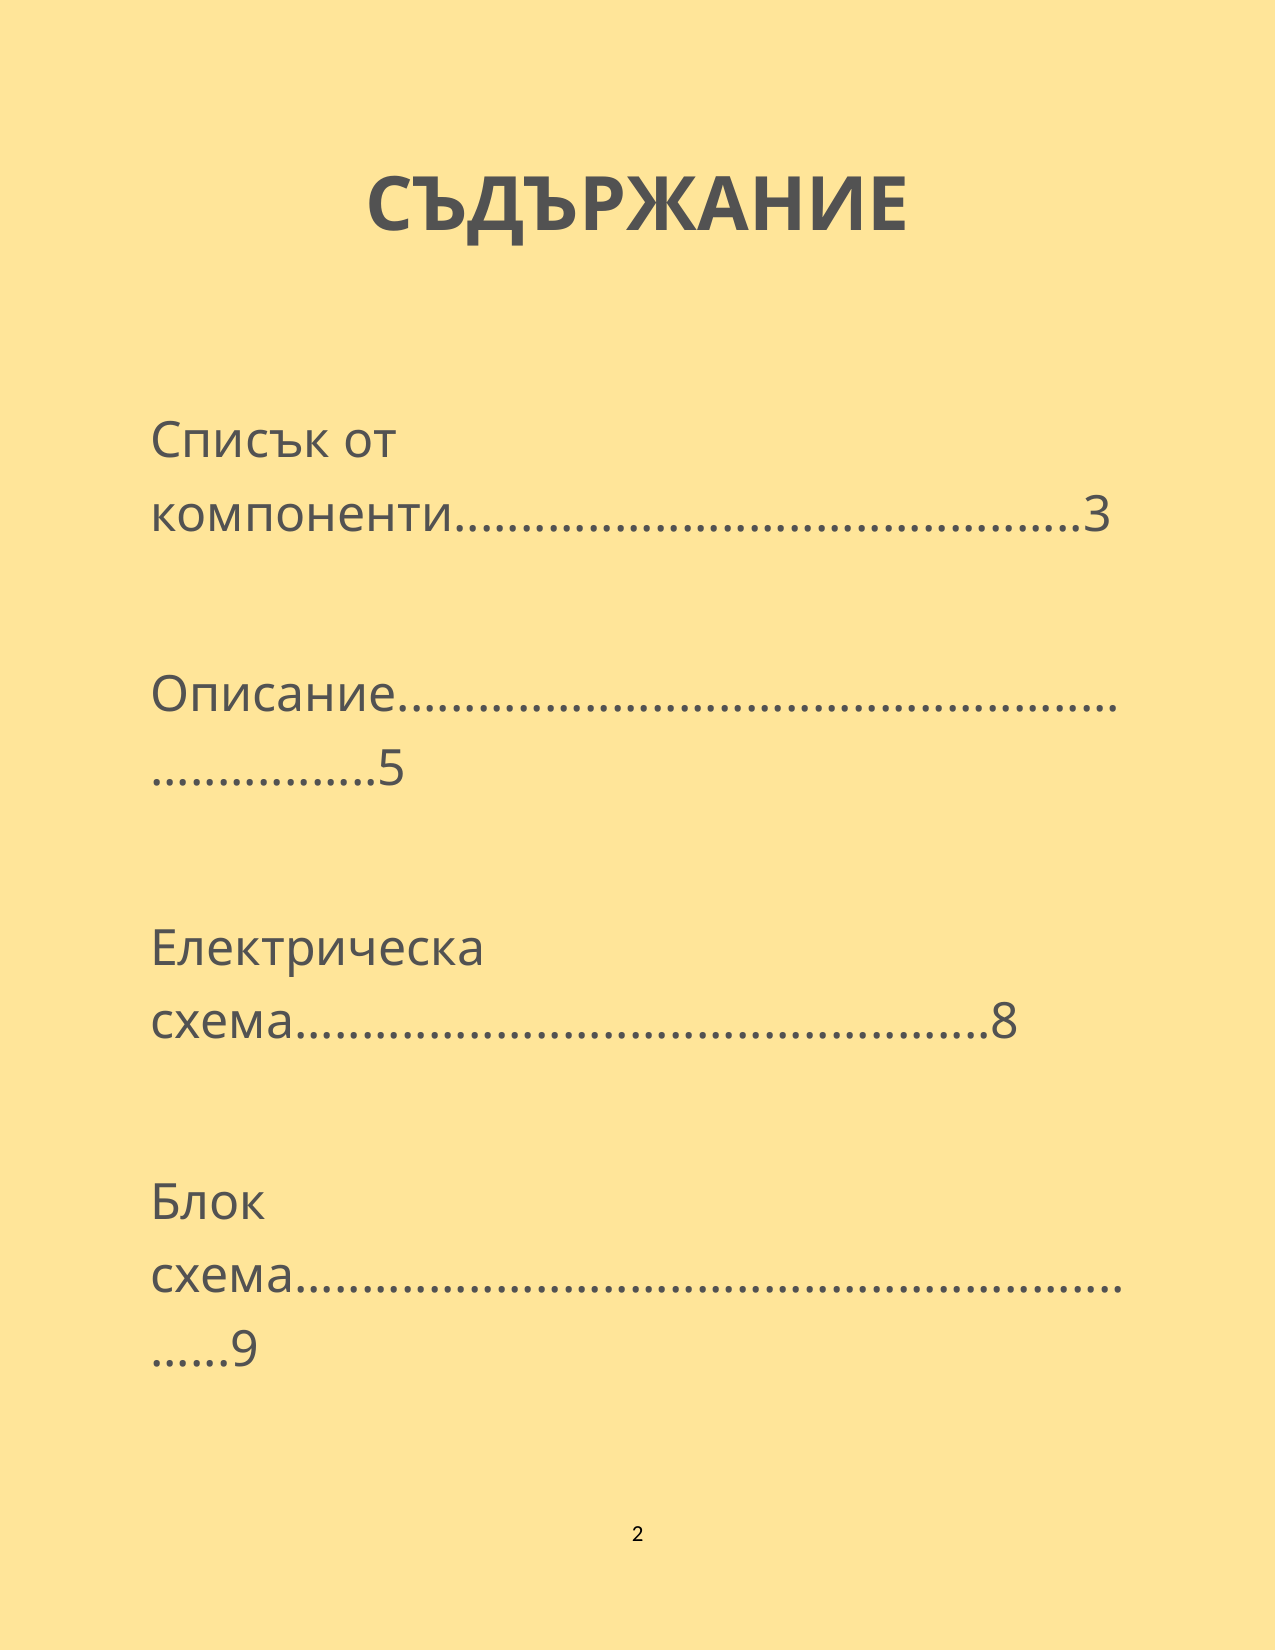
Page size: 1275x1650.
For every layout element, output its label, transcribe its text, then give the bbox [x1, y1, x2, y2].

text Описание.......................................................................5 [150, 658, 1125, 799]
text Списък от компоненти...............................................3 [150, 404, 1125, 546]
text Блок схема....................................................................9 [150, 1166, 1125, 1381]
text СЪДЪРЖАНИЕ [150, 150, 1125, 252]
text Електрическа схема....................................................8 [150, 912, 1125, 1053]
